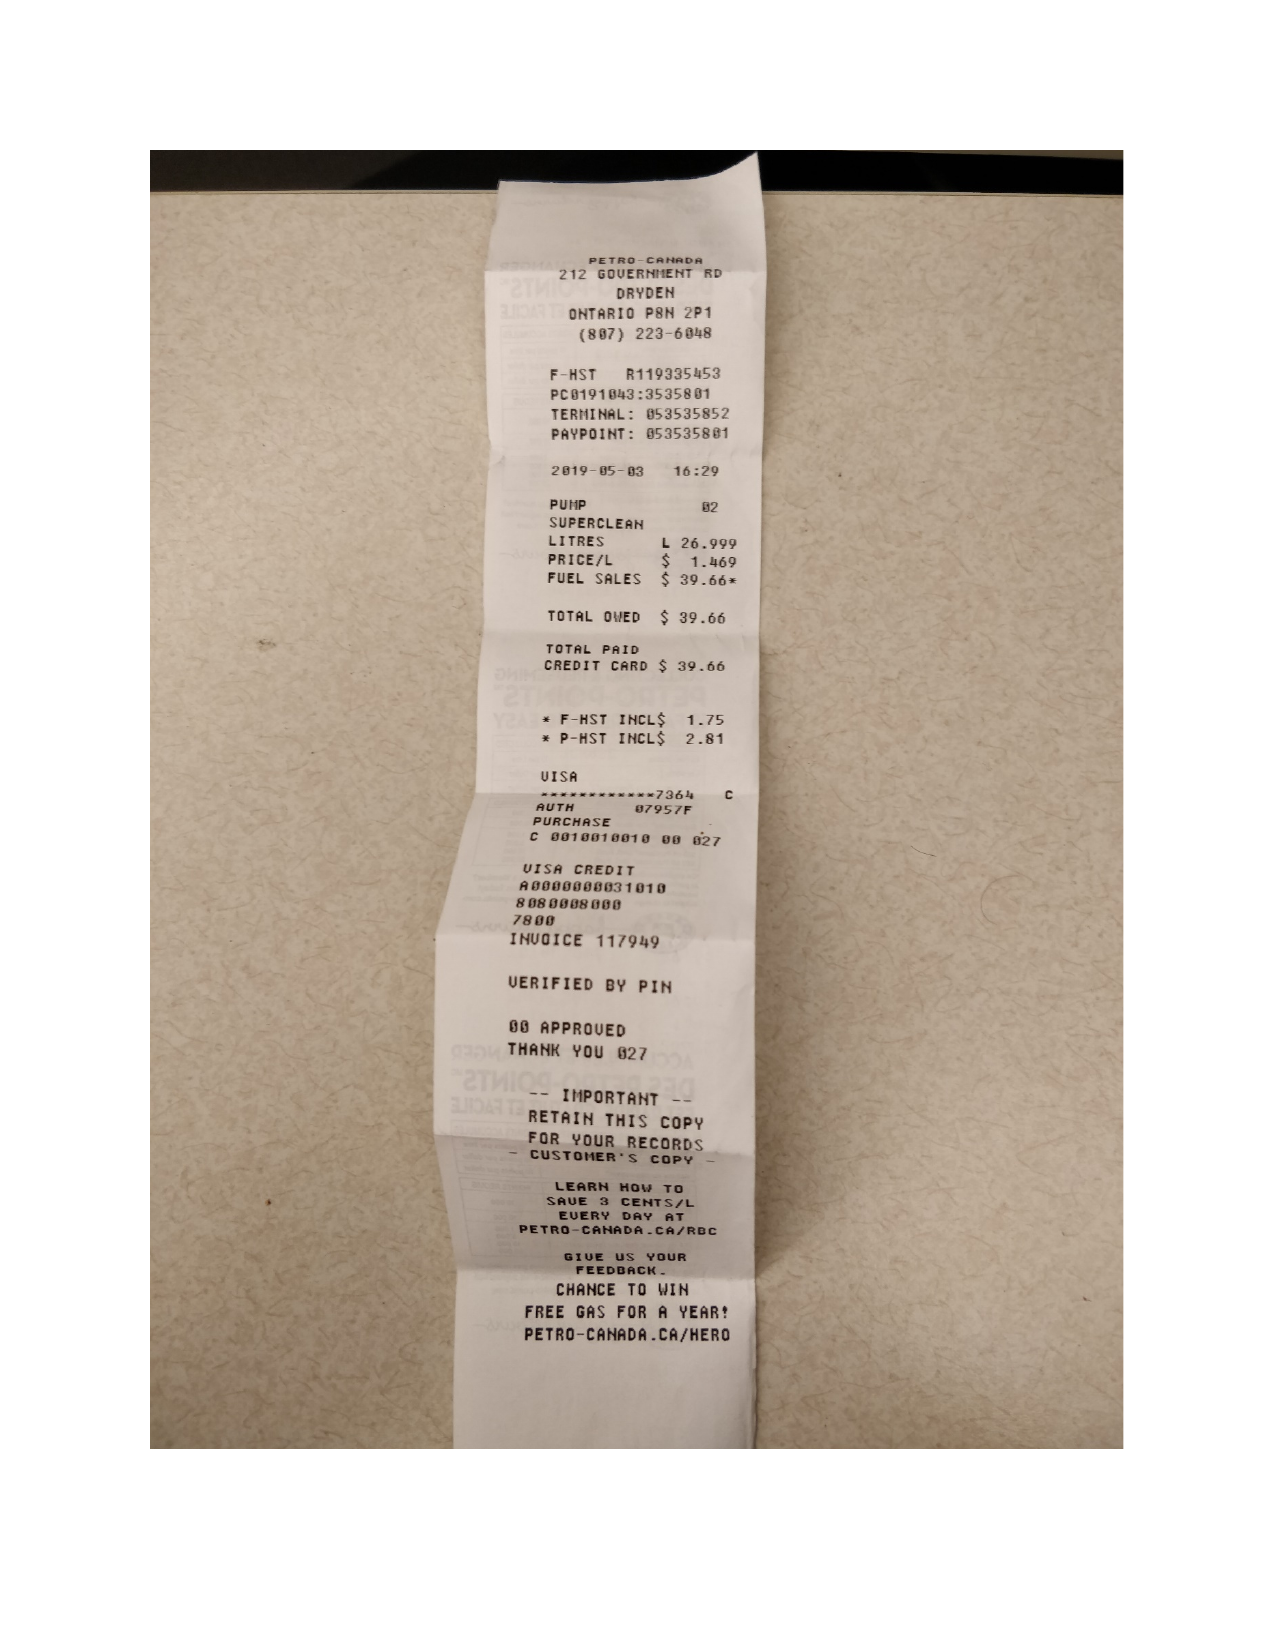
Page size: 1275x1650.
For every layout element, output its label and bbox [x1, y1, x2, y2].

picture [150, 150, 1124, 1449]
